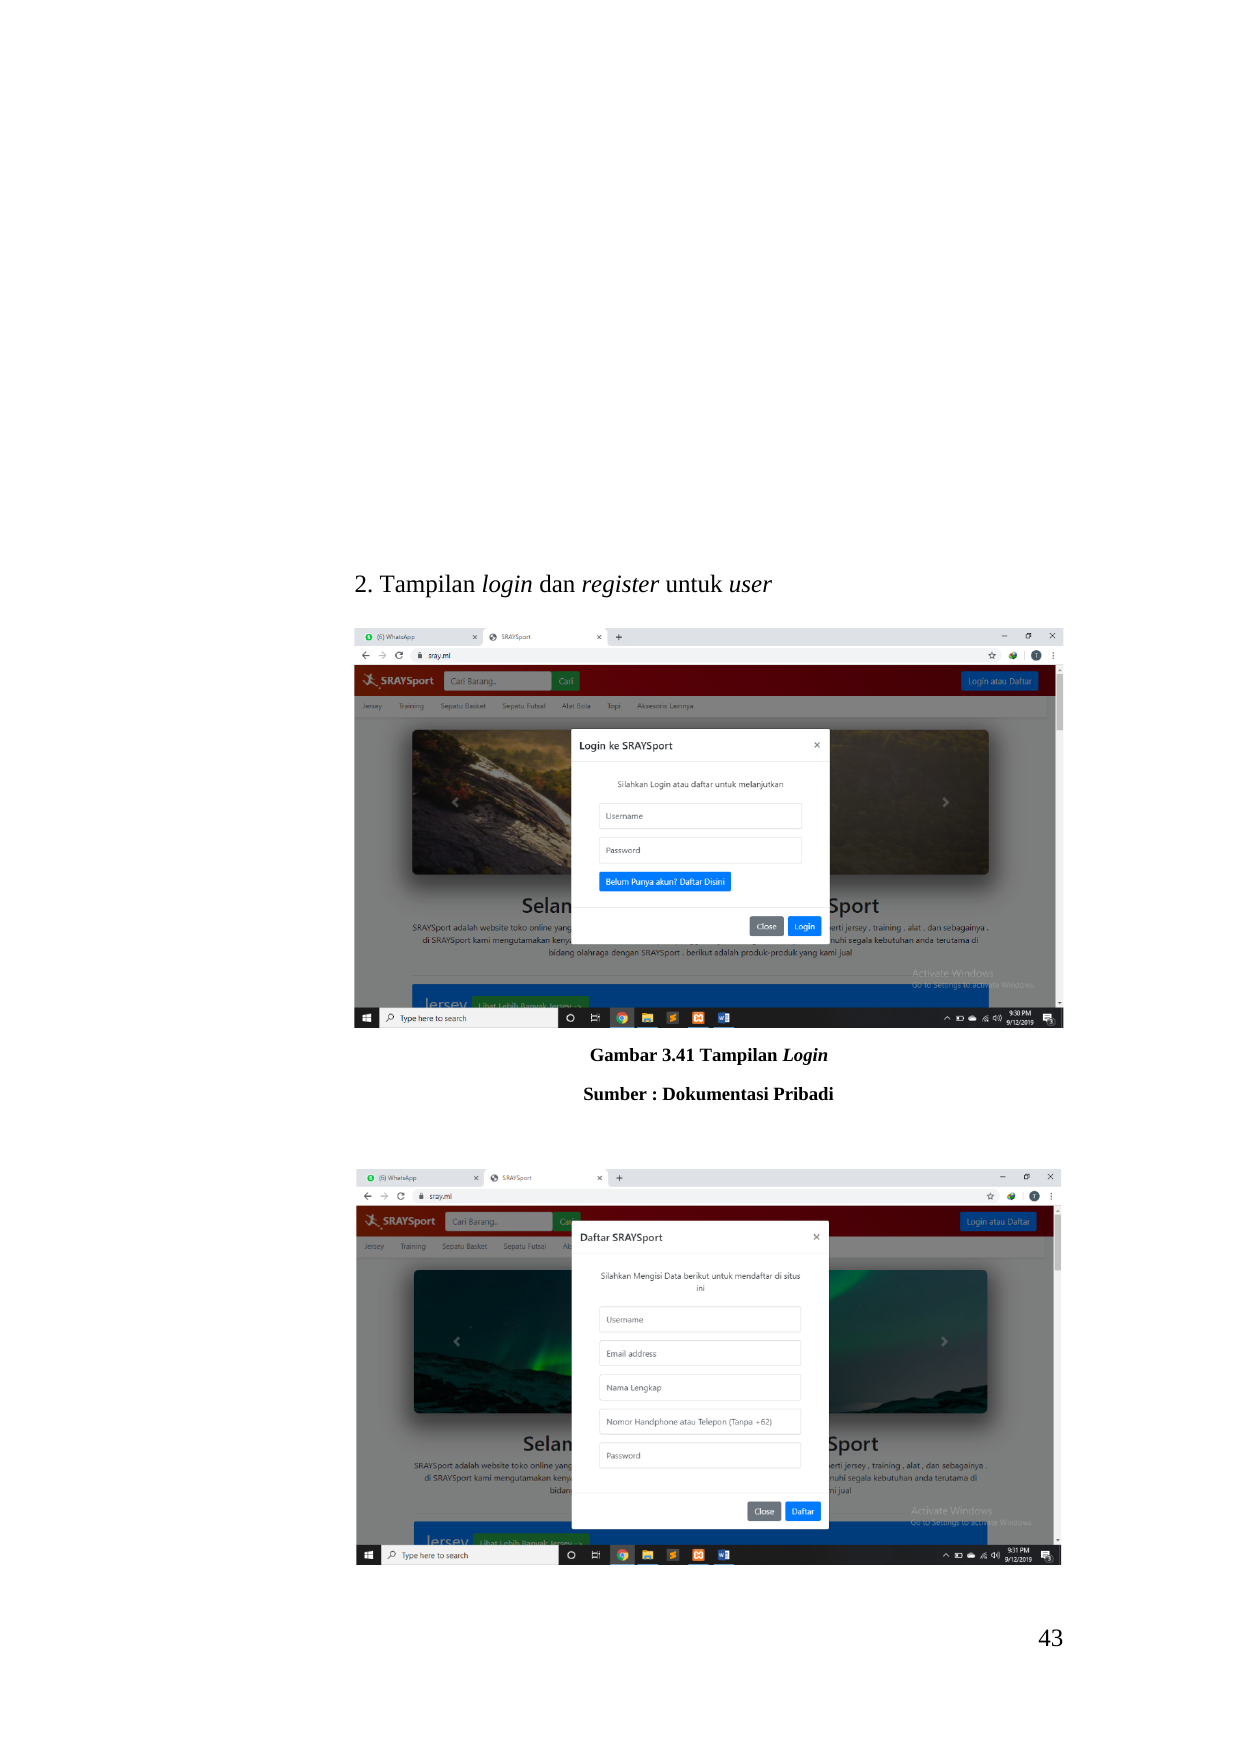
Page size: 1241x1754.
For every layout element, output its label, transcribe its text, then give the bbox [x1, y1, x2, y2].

text 2. Tampilan login dan register untuk user [354, 569, 1063, 598]
text Gambar 3.41 Tampilan Login [354, 1044, 1063, 1066]
picture [356, 1169, 1062, 1565]
picture [354, 628, 1064, 1028]
text Sumber : Dokumentasi Pribadi [340, 1083, 1063, 1104]
